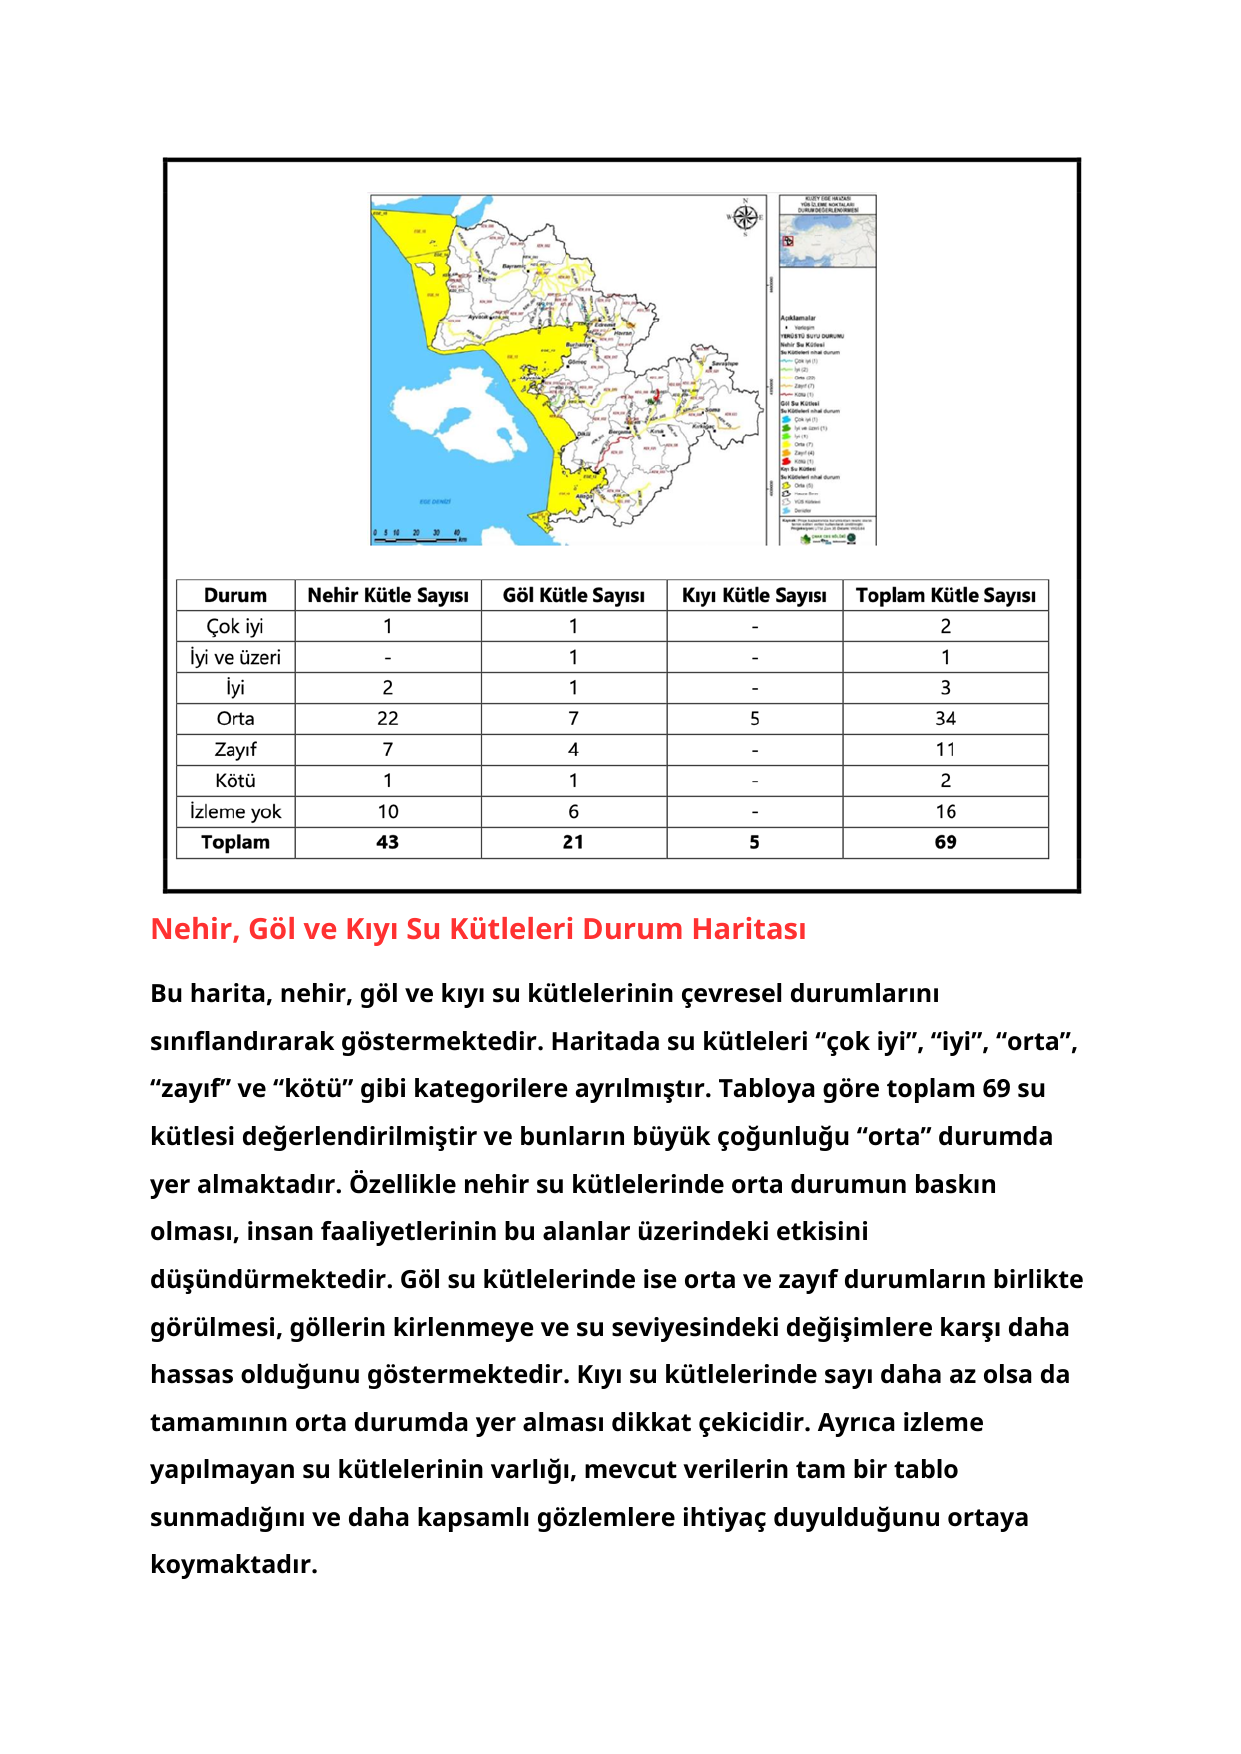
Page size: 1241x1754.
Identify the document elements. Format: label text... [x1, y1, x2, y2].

text Nehir, Göl ve Kıyı Su Kütleleri Durum Haritası [150, 908, 1090, 948]
picture [150, 150, 1091, 896]
text Bu harita, nehir, göl ve kıyı su kütlelerinin çevresel durumlarını sınıflandırarak göstermektedir. Haritada su kütleleri “çok iyi”, “iyi”, “orta”, “zayıf” ve “kötü” gibi kategorilere ayrılmıştır. Tabloya göre toplam 69 su kütlesi değerlendirilmiştir ve bunların büyük çoğunluğu “orta” durumda yer almaktadır. Özellikle nehir su kütlelerinde orta durumun baskın olması, insan faaliyetlerinin bu alanlar üzerindeki etkisini düşündürmektedir. Göl su kütlelerinde ise orta ve zayıf durumların birlikte görülmesi, göllerin kirlenmeye ve su seviyesindeki değişimlere karşı daha hassas olduğunu göstermektedir. Kıyı su kütlelerinde sayı daha az olsa da tamamının orta durumda yer alması dikkat çekicidir. Ayrıca izleme yapılmayan su kütlelerinin varlığı, mevcut verilerin tam bir tablo sunmadığını ve daha kapsamlı gözlemlere ihtiyaç duyulduğunu ortaya koymaktadır. [150, 976, 1090, 1581]
